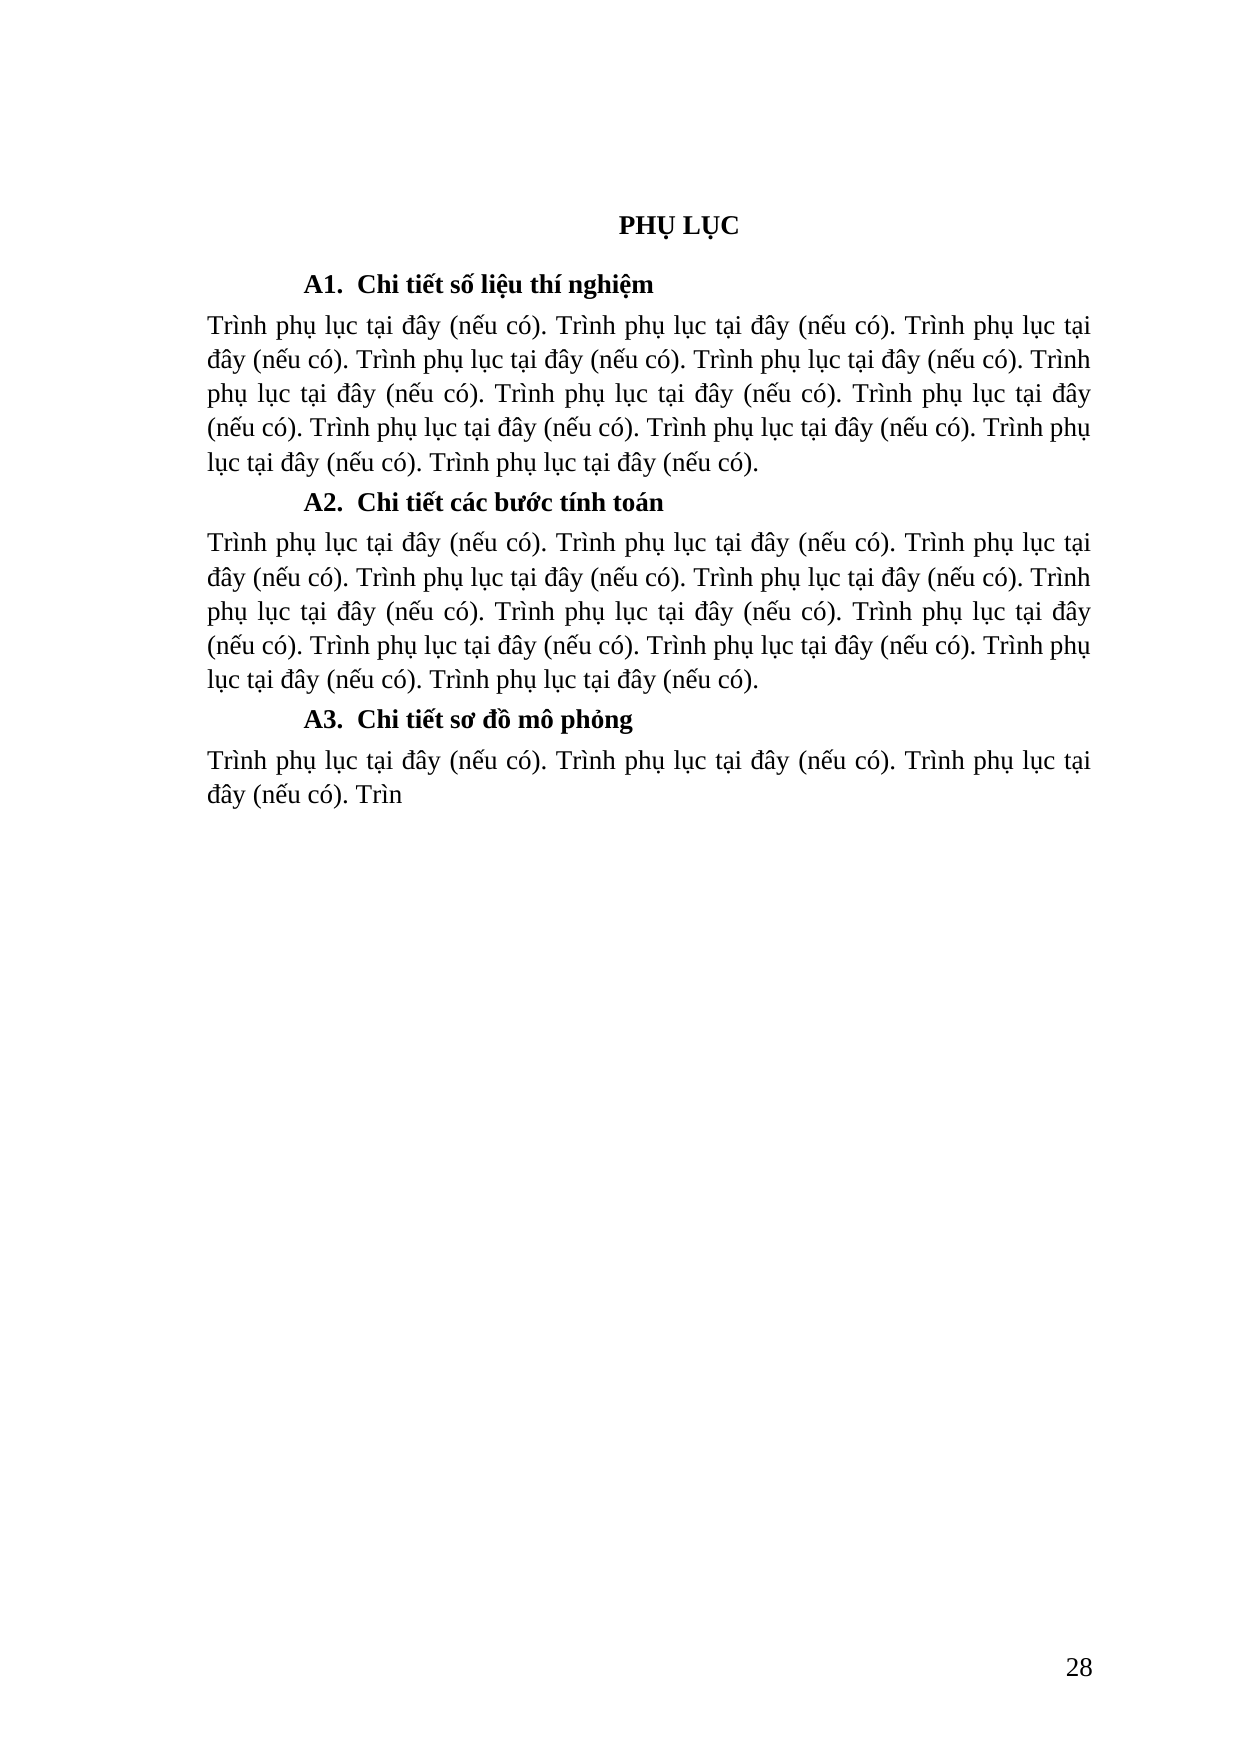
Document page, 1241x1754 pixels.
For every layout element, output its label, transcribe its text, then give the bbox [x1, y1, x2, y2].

subtitle PHỤ LỤC [266, 209, 1092, 241]
list Chi tiết sơ đồ mô phỏng [303, 703, 1092, 735]
text Trình phụ lục tại đây (nếu có). Trình phụ lục tại đây (nếu có). Trình phụ lục tại đây (nếu có). Trình phụ lục tại đây (nếu có). Trình phụ lục tại đây (nếu có). Trình phụ lục tại đây (nếu có). Trình phụ lục tại đây (nếu có). Trình phụ lục tại đây (nếu có). Trình phụ lục tại đây (nếu có). Trình phụ lục tại đây (nếu có). Trình phụ lục tại đây (nếu có). Trình phụ lục tại đây (nếu có). [207, 309, 1092, 477]
text Trình phụ lục tại đây (nếu có). Trình phụ lục tại đây (nếu có). Trình phụ lục tại đây (nếu có). Trình phụ lục tại đây (nếu có). Trình phụ lục tại đây (nếu có). Trình phụ lục tại đây (nếu có). Trình phụ lục tại đây (nếu có). Trình phụ lục tại đây (nếu có). Trình phụ lục tại đây (nếu có). Trình phụ lục tại đây (nếu có). Trình phụ lục tại đây (nếu có). Trình phụ lục tại đây (nếu có). [207, 526, 1092, 694]
text Trình phụ lục tại đây (nếu có). Trình phụ lục tại đây (nếu có). Trình phụ lục tại đây (nếu có). Trìn [207, 744, 1092, 809]
list Chi tiết các bước tính toán [303, 486, 1092, 517]
list Chi tiết số liệu thí nghiệm [303, 268, 1092, 300]
